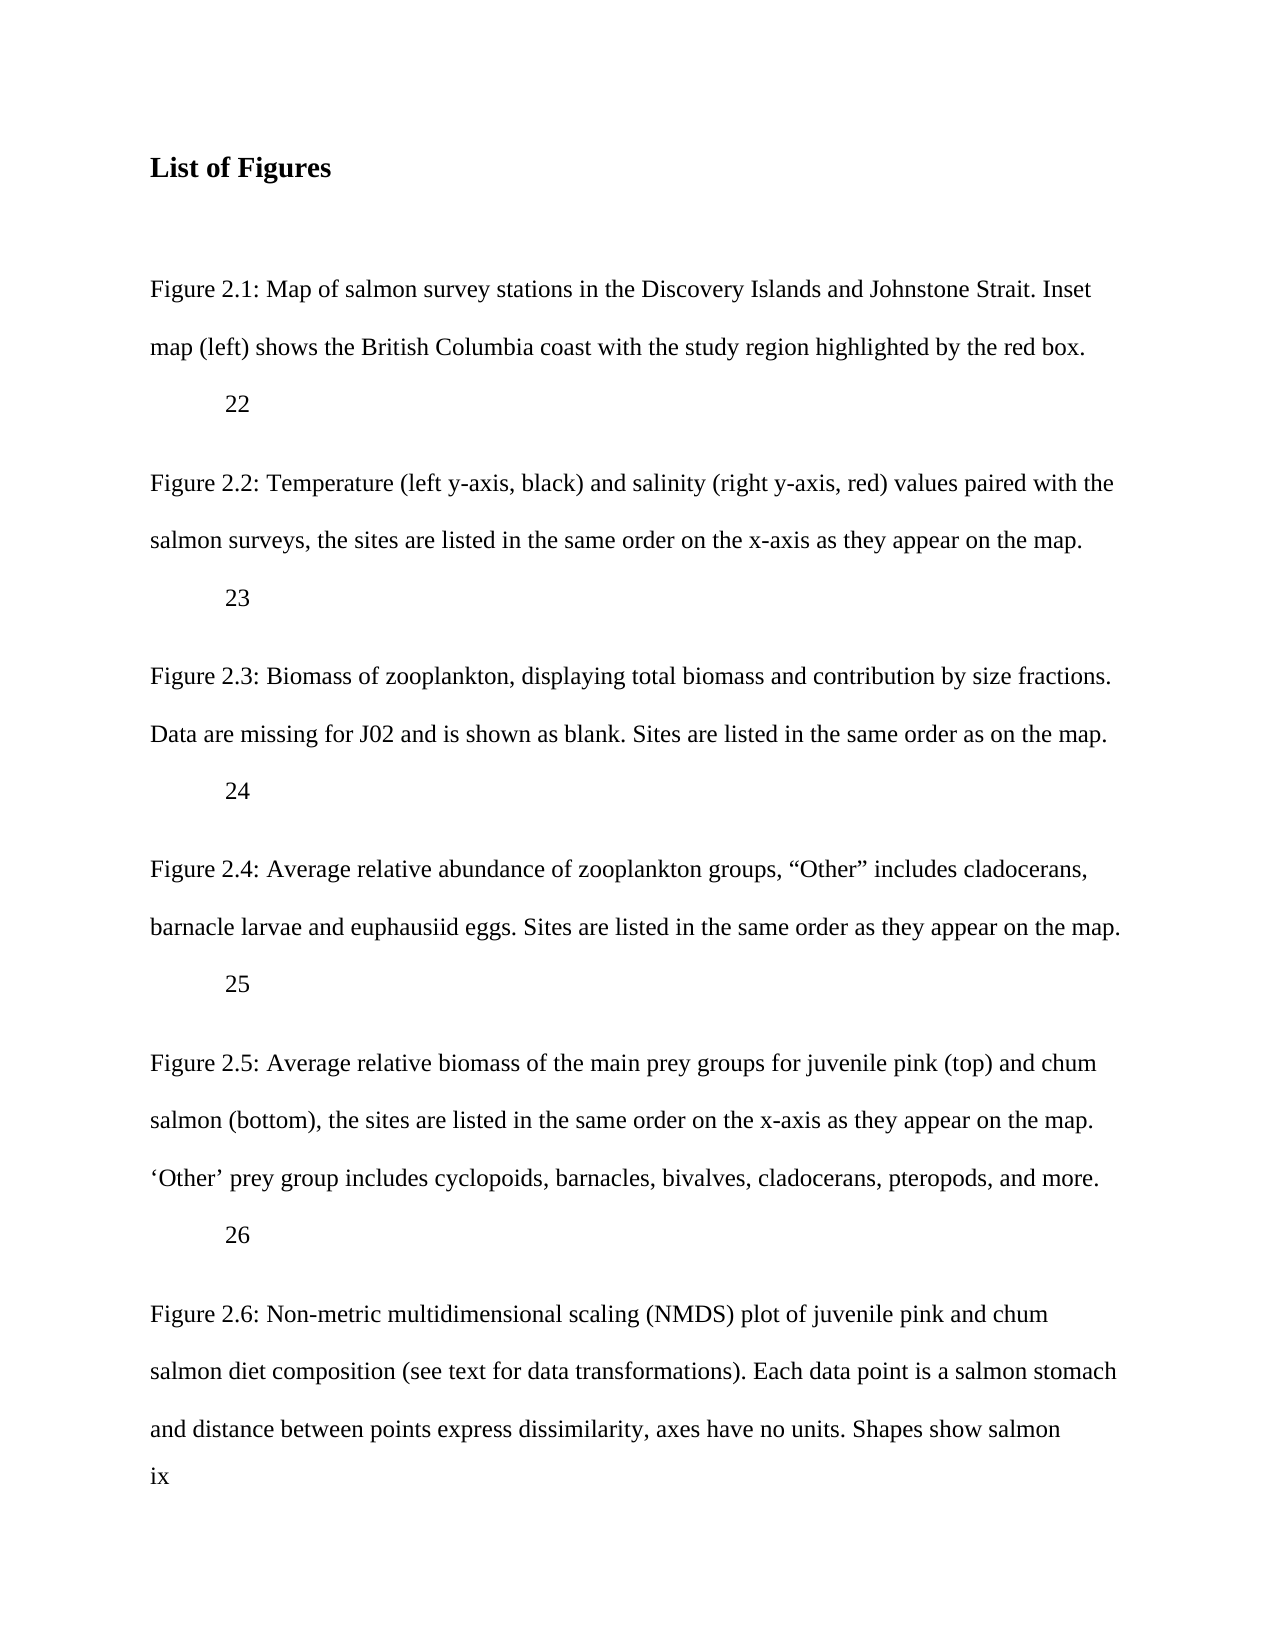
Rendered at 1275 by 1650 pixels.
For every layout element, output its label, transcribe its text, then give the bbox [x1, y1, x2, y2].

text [150, 1299, 1125, 1442]
text Figure 2.4: Average relative abundance of zooplankton groups, “Other” includes cladocerans, barnacle larvae and euphausiid eggs. Sites are listed in the same order as they appear on the map. 25 [150, 854, 1125, 998]
subtitle List of Figures [150, 150, 1125, 183]
text Figure 2.3: Biomass of zooplankton, displaying total biomass and contribution by size fractions. Data are missing for J02 and is shown as blank. Sites are listed in the same order as on the map. 24 [150, 661, 1125, 805]
text Figure 2.5: Average relative biomass of the main prey groups for juvenile pink (top) and chum salmon (bottom), the sites are listed in the same order on the x-axis as they appear on the map. ‘Other’ prey group includes cyclopoids, barnacles, bivalves, cladocerans, pteropods, and more. 26 [150, 1048, 1125, 1249]
text Figure 2.1: Map of salmon survey stations in the Discovery Islands and Johnstone Strait. Inset map (left) shows the British Columbia coast with the study region highlighted by the red box. 22 [150, 274, 1125, 418]
text Figure 2.2: Temperature (left y-axis, black) and salinity (right y-axis, red) values paired with the salmon surveys, the sites are listed in the same order on the x-axis as they appear on the map. 23 [150, 468, 1125, 612]
